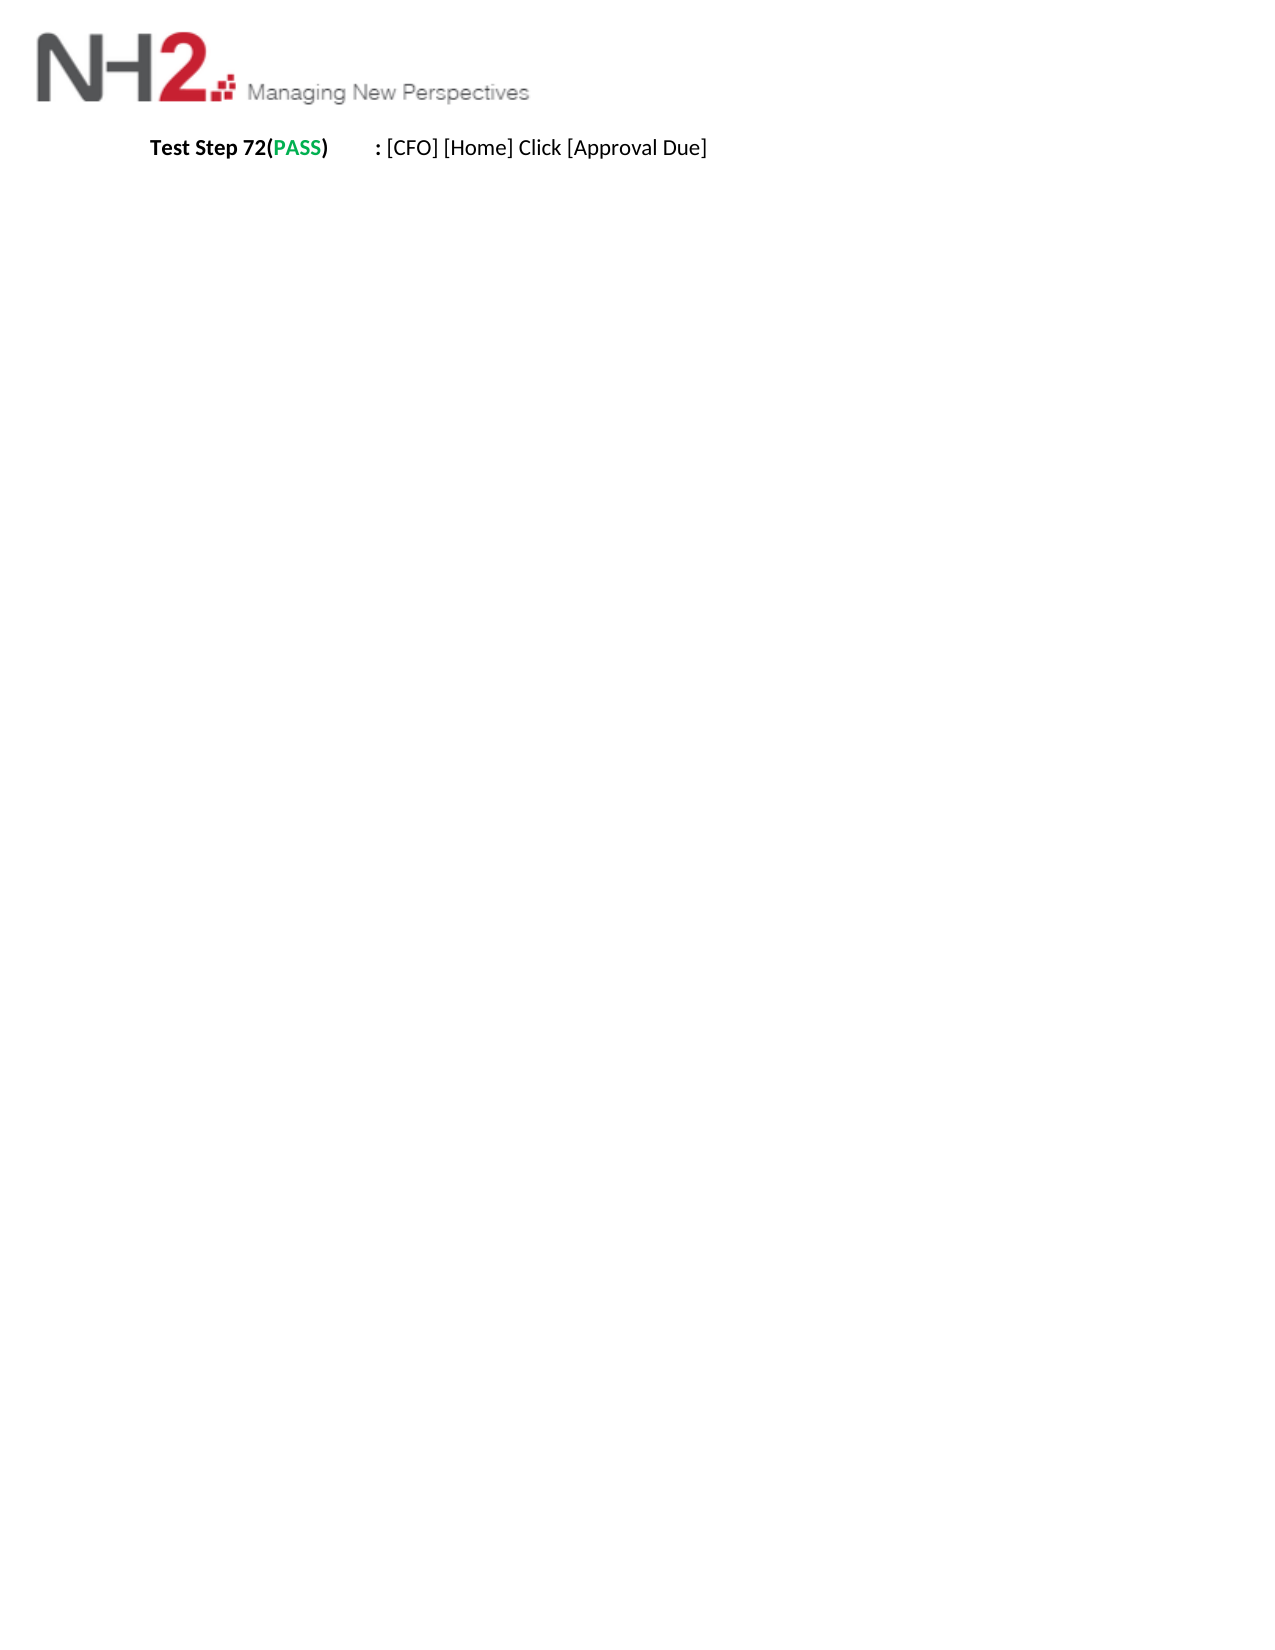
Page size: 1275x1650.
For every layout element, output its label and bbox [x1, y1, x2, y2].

picture [26, 23, 540, 111]
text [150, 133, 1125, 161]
